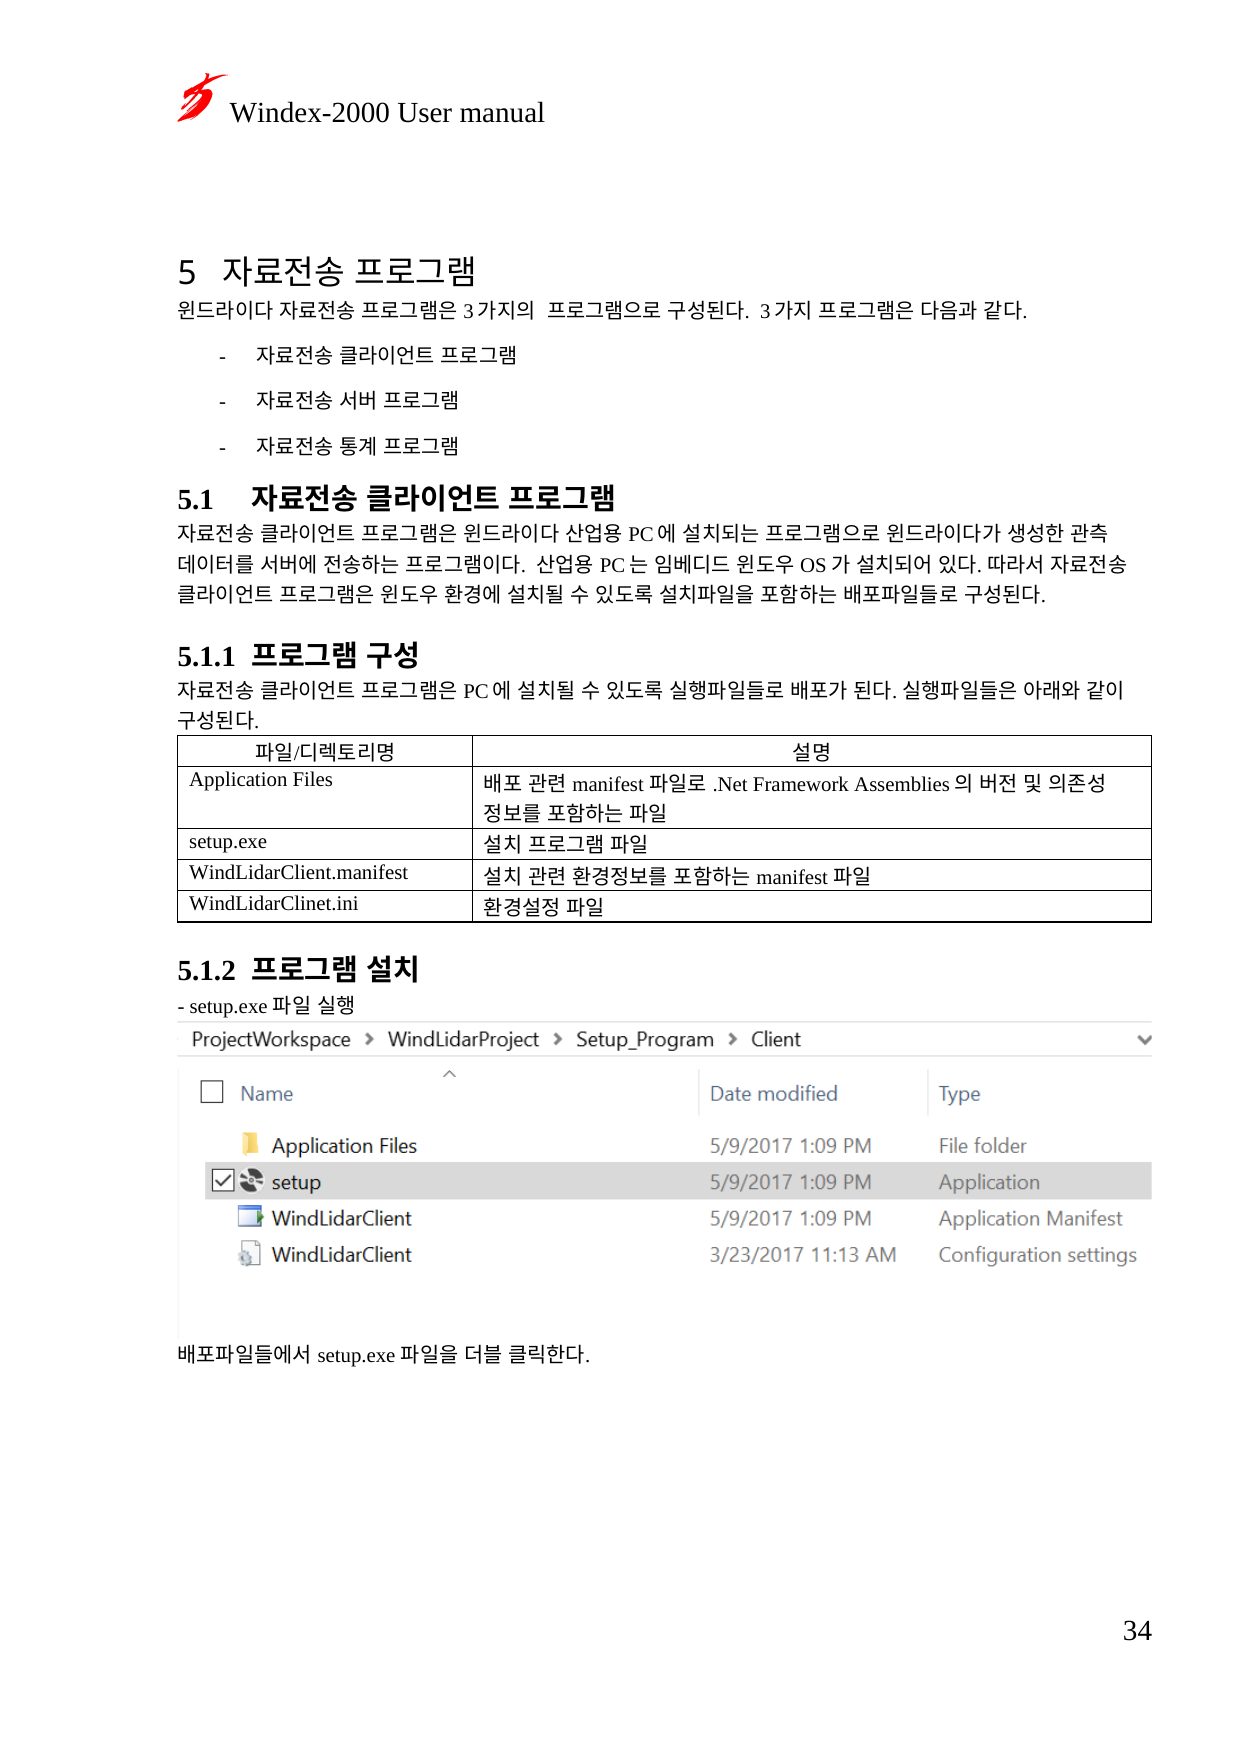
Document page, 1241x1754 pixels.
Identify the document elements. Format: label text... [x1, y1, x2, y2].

list 자료전송 통계 프로그램 [219, 430, 1152, 460]
text 윈드라이다 자료전송 프로그램은 3가지의 프로그램으로 구성된다. 3가지 프로그램은 다음과 같다. [177, 294, 1152, 324]
table_cell 환경설정 파일 [473, 891, 1151, 921]
subtitle 프로그램 구성 [177, 632, 1152, 674]
table_cell WindLidarClinet.ini [178, 891, 472, 921]
table_cell 설치 프로그램 파일 [473, 829, 1151, 859]
table_cell WindLidarClient.manifest [178, 860, 472, 890]
list 자료전송 서버 프로그램 [219, 385, 1152, 415]
table_cell 배포 관련 manifest 파일로 .Net Framework Assemblies의 버전 및 의존성 정보를 포함하는 파일 [473, 767, 1151, 828]
table_cell 설치 관련 환경정보를 포함하는 manifest 파일 [473, 860, 1151, 890]
text 배포파일들에서 setup.exe 파일을 더블 클릭한다. [177, 1339, 1152, 1368]
subtitle 프로그램 설치 [177, 947, 1152, 989]
table_header 파일/디렉토리명 [178, 736, 472, 766]
text 자료전송 클라이언트 프로그램은 윈드라이다 산업용 PC에 설치되는 프로그램으로 윈드라이다가 생성한 관측 데이터를 서버에 전송하는 프로그램이다. 산업용 PC는 임베디드 윈도우 OS가 설치되어 있다. 따라서 자료전송 클라이언트 프로그램은 윈도우 환경에 설치될 수 있도록 설치파일을 포함하는 배포파일들로 구성된다. [177, 518, 1152, 608]
subtitle 자료전송 클라이언트 프로그램 [177, 475, 1152, 518]
picture [177, 73, 230, 122]
text - setup.exe 파일 실행 [177, 989, 1152, 1019]
table_cell setup.exe [178, 829, 472, 859]
subtitle 자료전송 프로그램 [177, 246, 1152, 294]
text 자료전송 클라이언트 프로그램은 PC에 설치될 수 있도록 실행파일들로 배포가 된다. 실행파일들은 아래와 같이 구성된다. [177, 674, 1152, 735]
table_cell Application Files [178, 767, 472, 828]
list 자료전송 클라이언트 프로그램 [219, 339, 1152, 369]
table_header 설명 [473, 736, 1151, 766]
picture [177, 1019, 1152, 1339]
